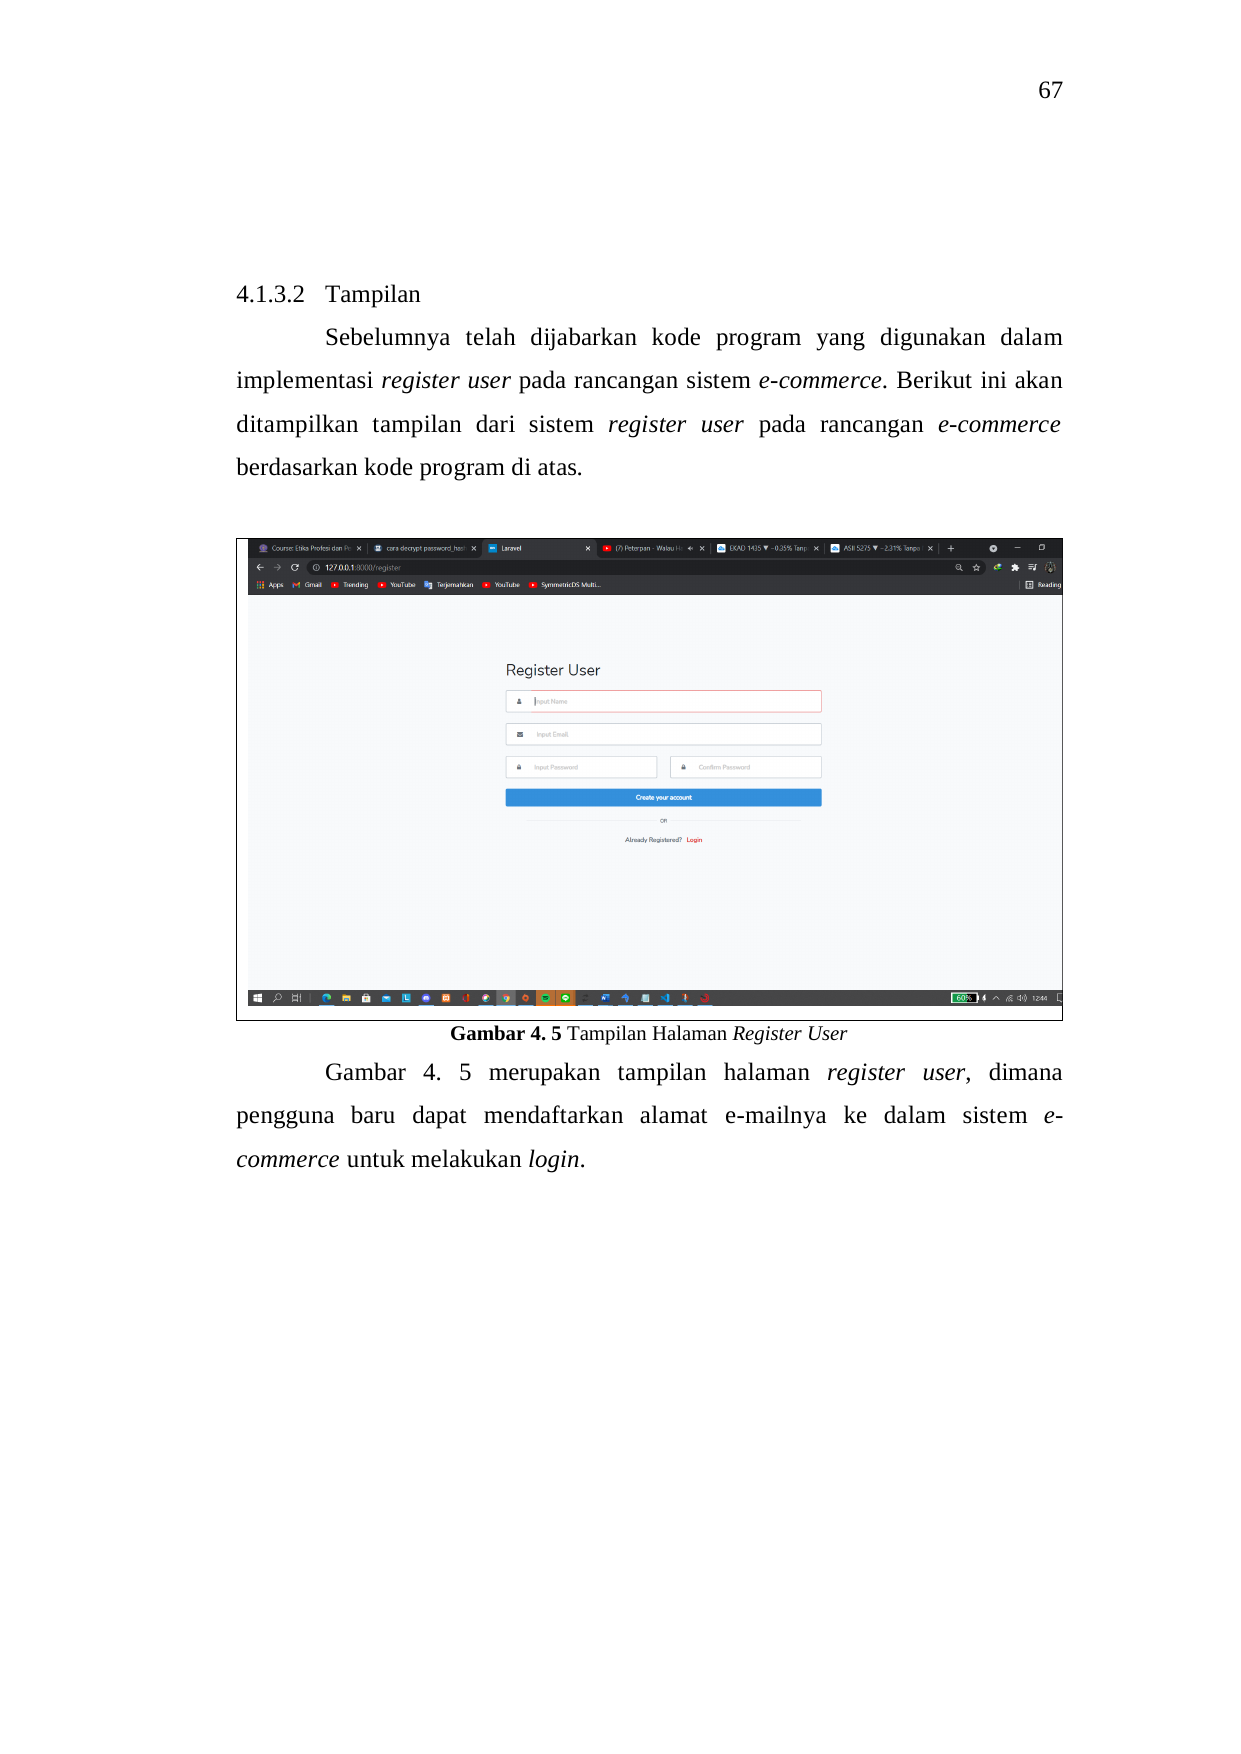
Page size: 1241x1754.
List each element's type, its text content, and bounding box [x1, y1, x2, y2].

text Gambar 4. 5 Tampilan Halaman Register User [236, 1021, 1063, 1045]
subtitle 4.1.3.2 Tampilan [236, 279, 1063, 308]
text Sebelumnya telah dijabarkan kode program yang digunakan dalam implementasi register user pada rancangan sistem e-commerce. Berikut ini akan ditampilkan tampilan dari sistem register user pada rancangan e-commerce berdasarkan kode program di atas. [236, 322, 1063, 481]
picture [248, 539, 1063, 1006]
table_header [237, 539, 1062, 1020]
text Gambar 4. 5 merupakan tampilan halaman register user, dimana pengguna baru dapat mendaftarkan alamat e-mailnya ke dalam sistem e-commerce untuk melakukan login. [236, 1057, 1063, 1172]
